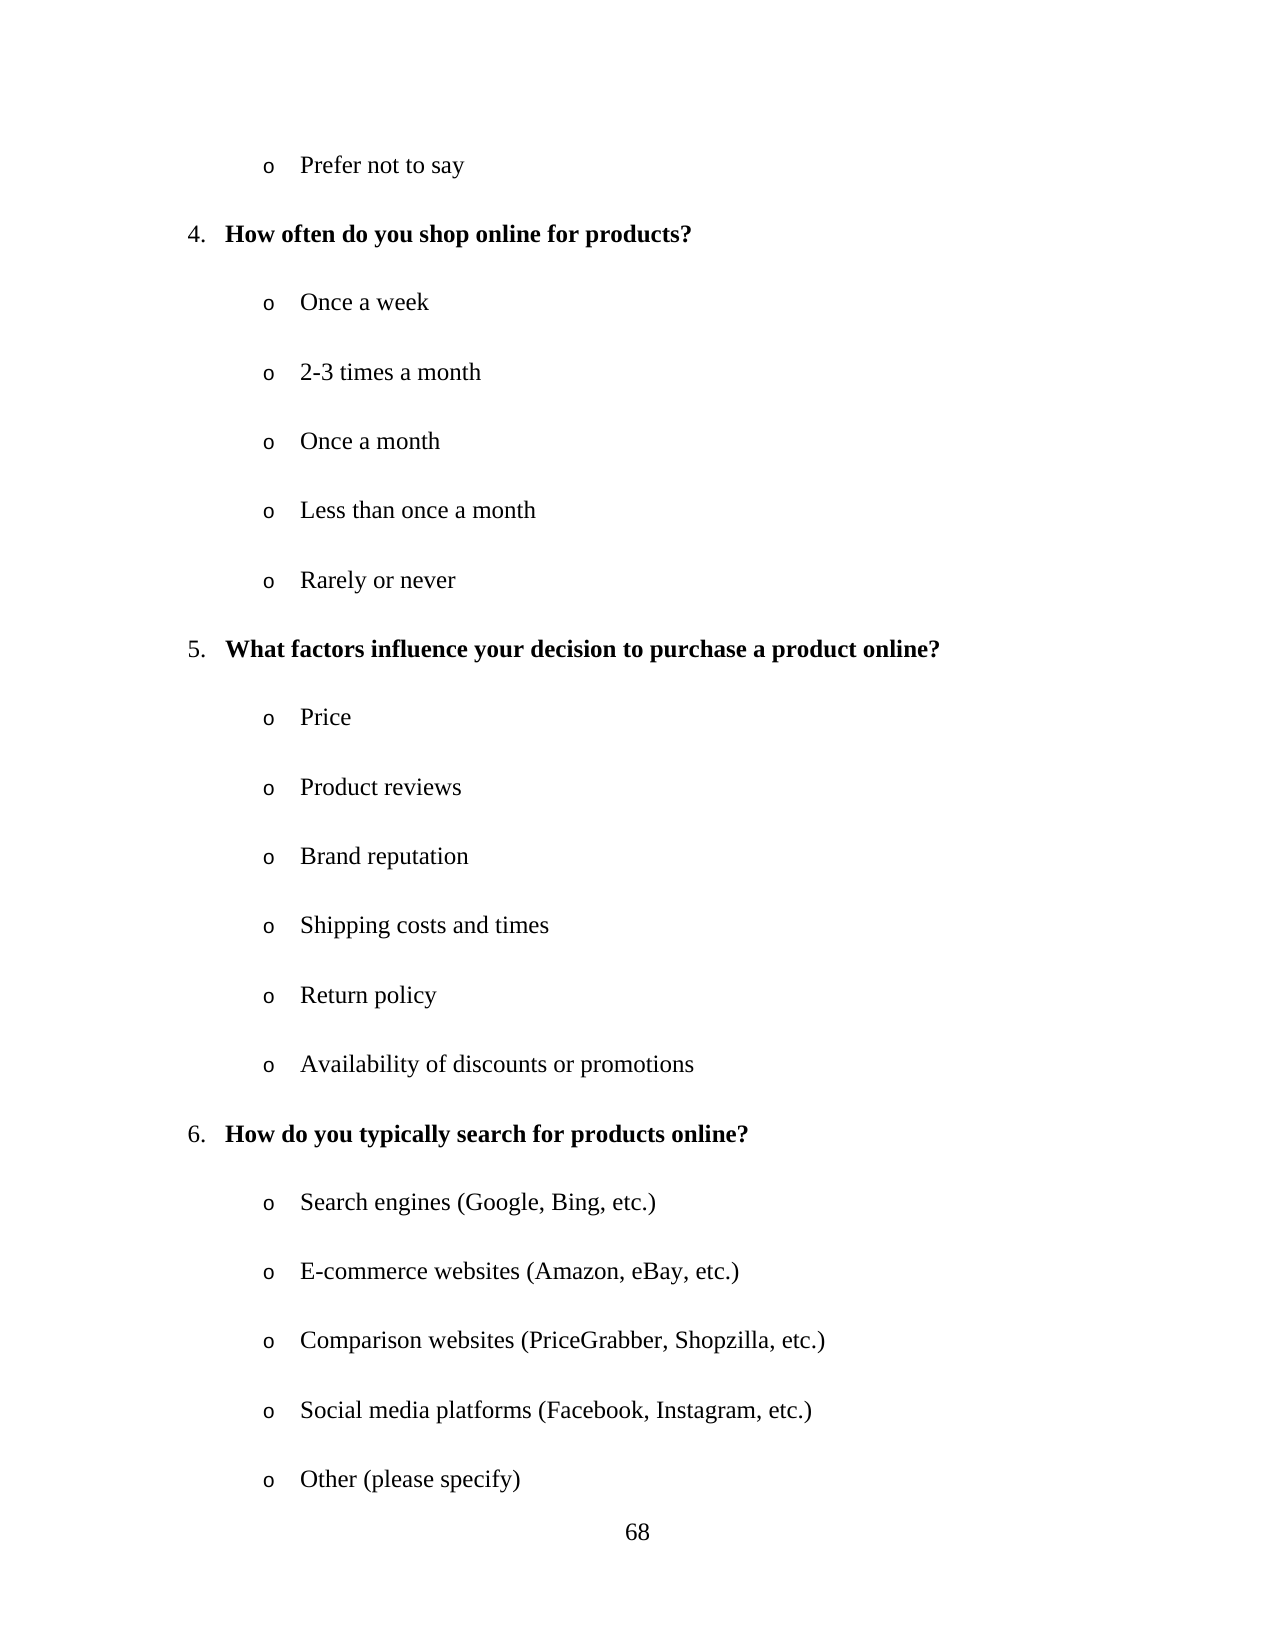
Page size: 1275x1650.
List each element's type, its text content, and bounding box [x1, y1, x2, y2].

list Once a week [262, 287, 1125, 317]
list Other (please specify) [262, 1464, 1125, 1494]
list Price [262, 702, 1125, 732]
list Rarely or never [262, 565, 1125, 594]
list Product reviews [262, 772, 1125, 801]
list Brand reputation [262, 841, 1125, 871]
list Social media platforms (Facebook, Instagram, etc.) [262, 1395, 1125, 1424]
list E-commerce websites (Amazon, eBay, etc.) [262, 1256, 1125, 1286]
list Comparison websites (PriceGrabber, Shopzilla, etc.) [262, 1326, 1125, 1355]
list How often do you shop online for products? [187, 219, 1125, 248]
list Shipping costs and times [262, 911, 1125, 940]
list Once a month [262, 426, 1125, 456]
list How do you typically search for products online? [187, 1119, 1125, 1147]
list Return policy [262, 980, 1125, 1009]
list What factors influence your decision to purchase a product online? [187, 634, 1125, 663]
list Prefer not to say [262, 150, 1125, 179]
list 2-3 times a month [262, 357, 1125, 386]
list Less than once a month [262, 496, 1125, 525]
list Availability of discounts or promotions [262, 1049, 1125, 1079]
list Search engines (Google, Bing, etc.) [262, 1187, 1125, 1216]
